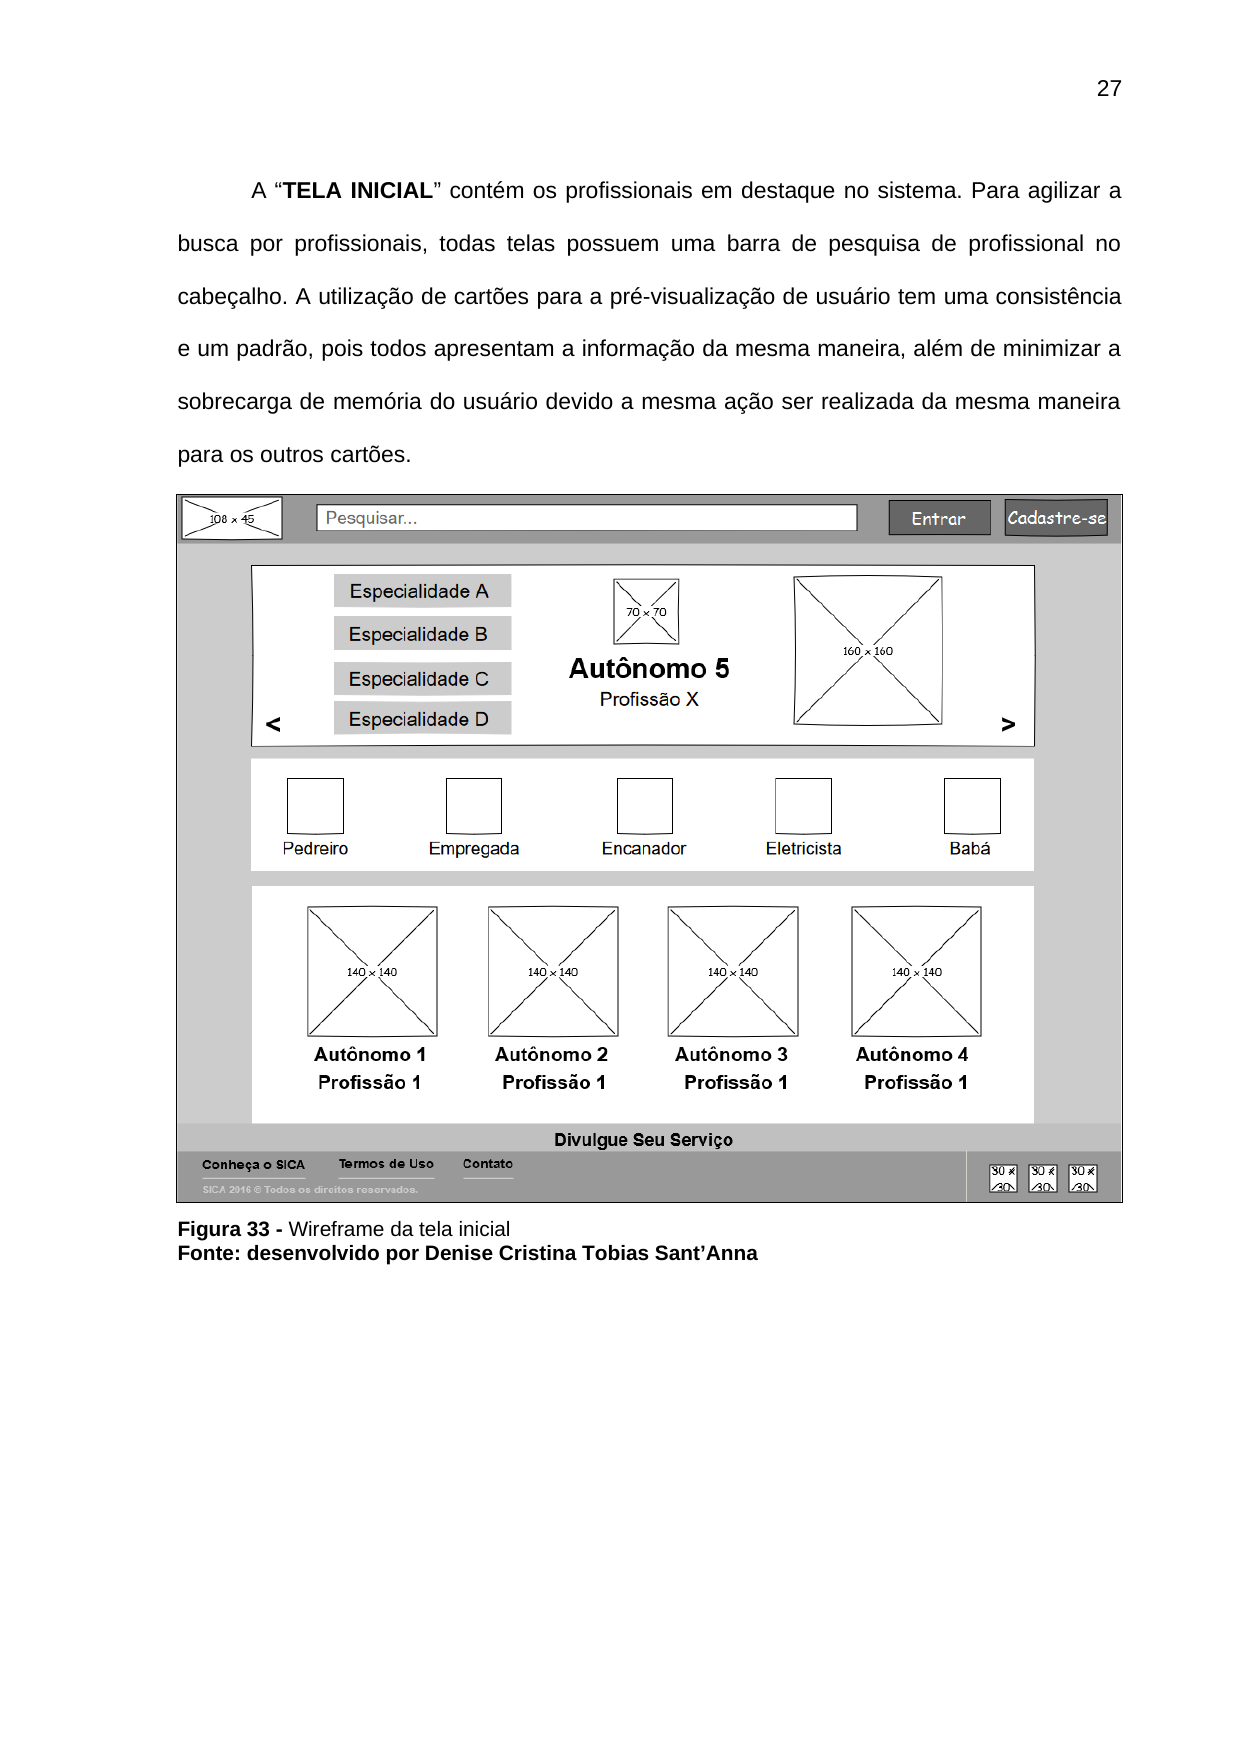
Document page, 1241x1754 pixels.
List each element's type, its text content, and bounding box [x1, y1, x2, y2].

picture [177, 495, 1122, 1202]
text A “TELA INICIAL” contém os profissionais em destaque no sistema. Para agilizar a busca por profissionais, todas telas possuem uma barra de pesquisa de profissional no cabeçalho. A utilização de cartões para a pré-visualização de usuário tem uma consistência e um padrão, pois todos apresentam a informação da mesma maneira, além de minimizar a sobrecarga de memória do usuário devido a mesma ação ser realizada da mesma maneira para os outros cartões. [177, 177, 1122, 467]
text Fonte: desenvolvido por Denise Cristina Tobias Sant’Anna [177, 1241, 1122, 1264]
